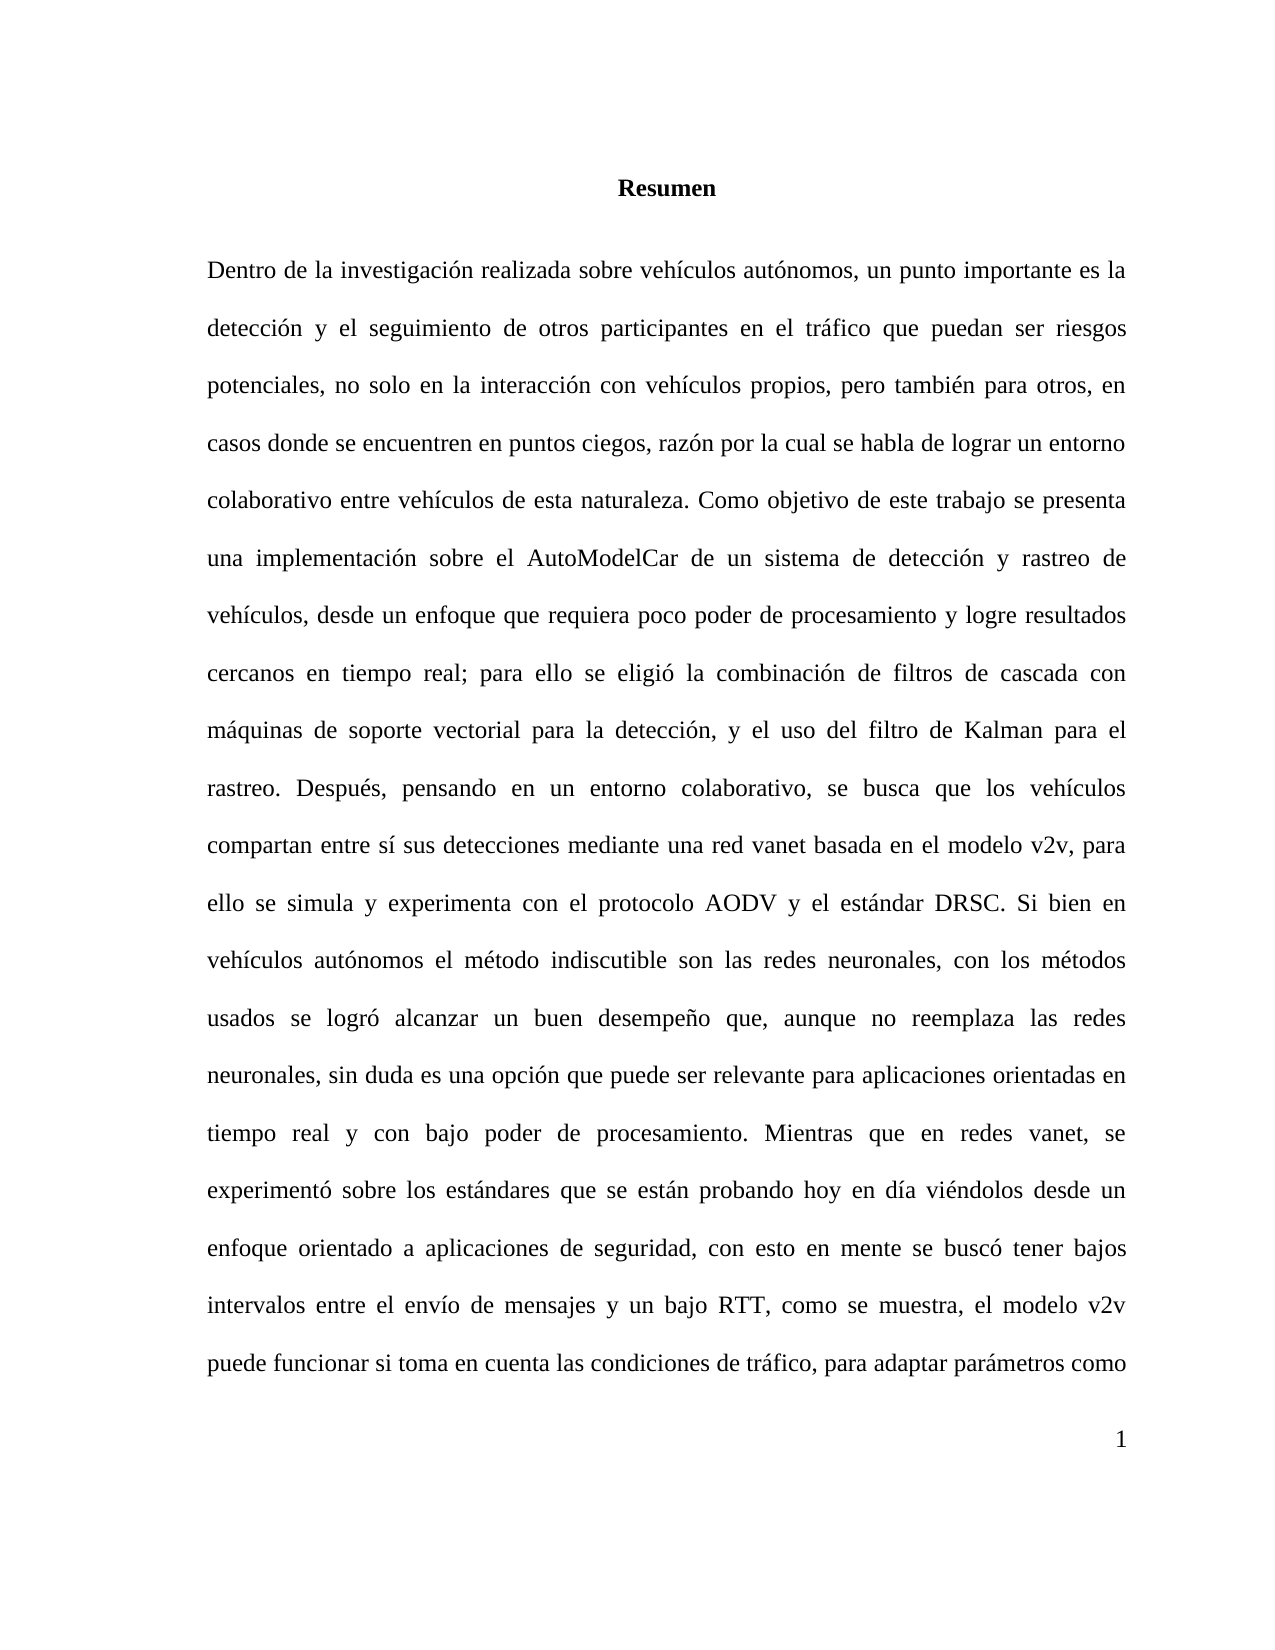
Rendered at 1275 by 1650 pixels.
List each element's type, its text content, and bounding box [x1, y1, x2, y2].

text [207, 255, 1127, 1376]
text Resumen [207, 173, 1127, 201]
